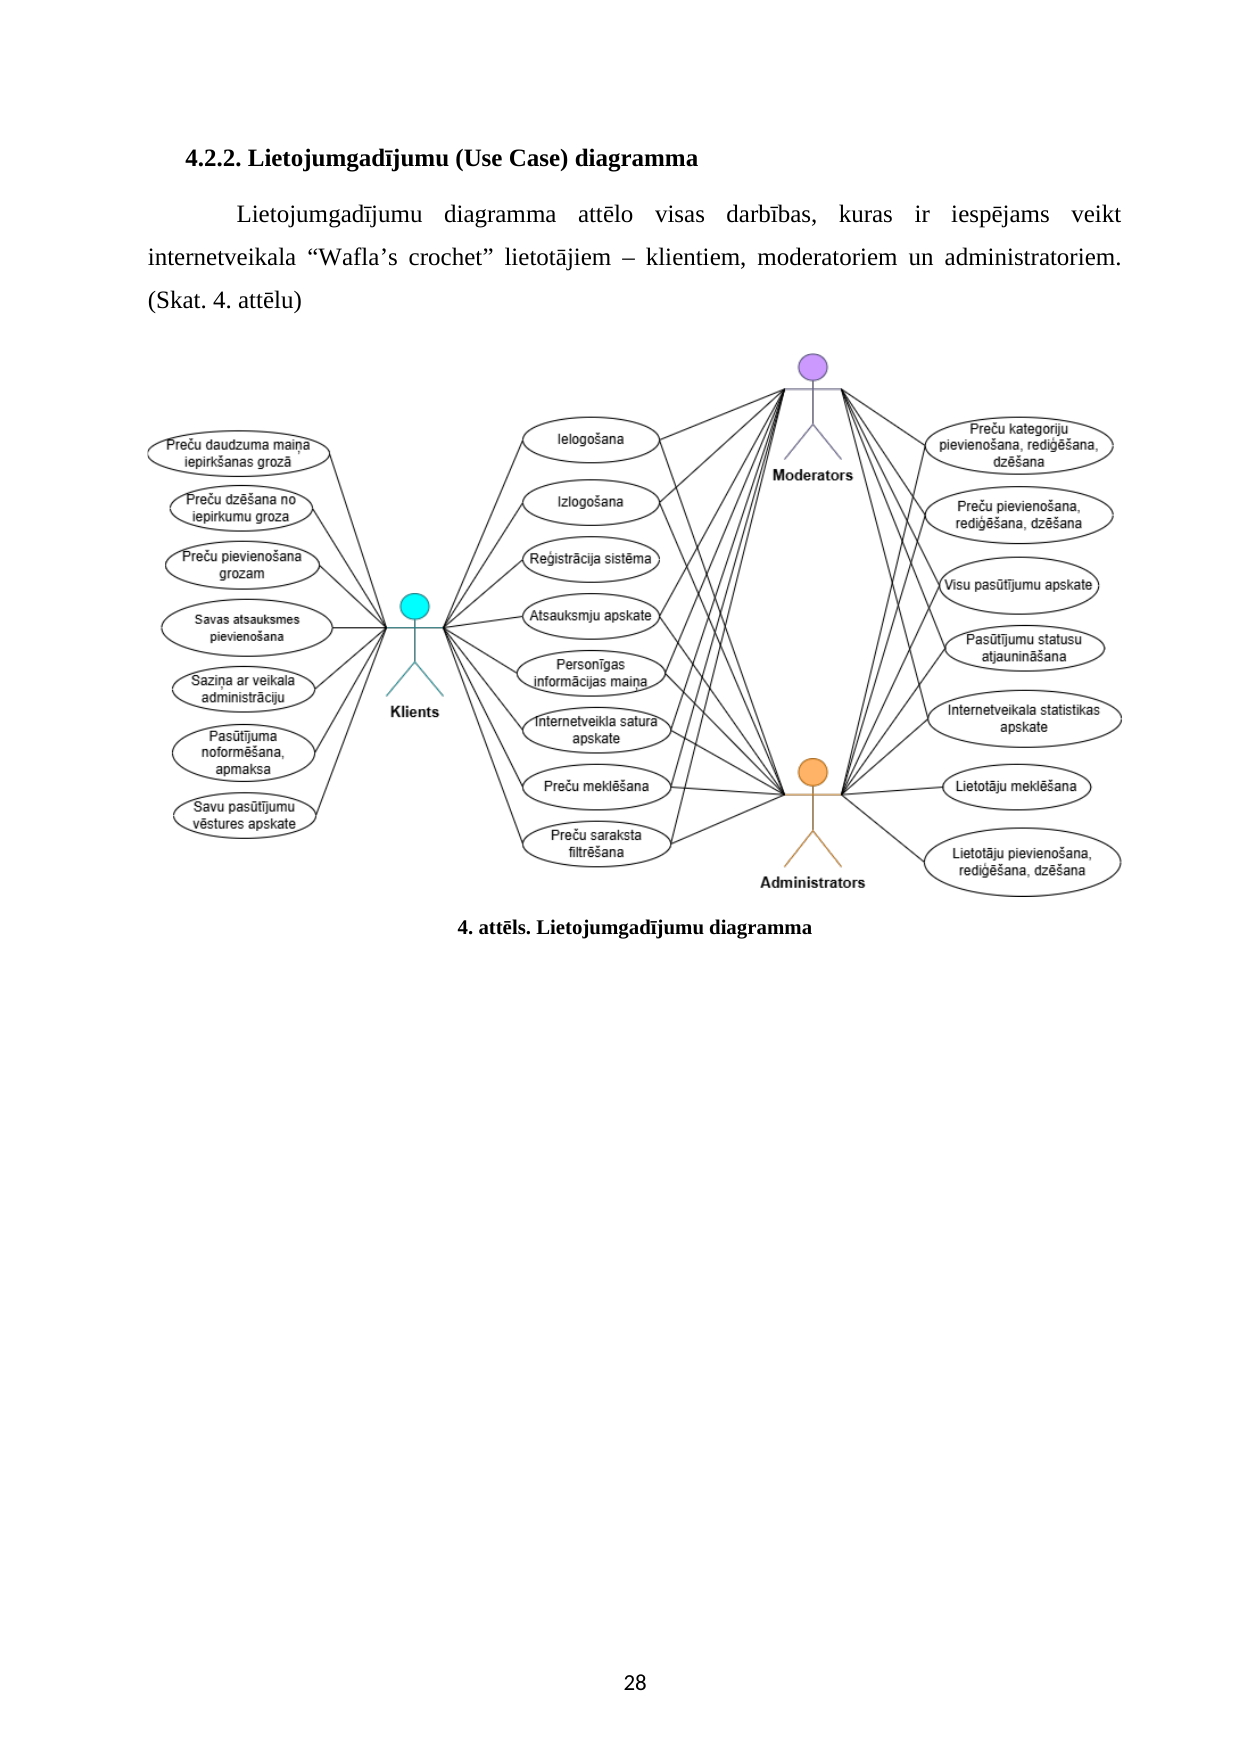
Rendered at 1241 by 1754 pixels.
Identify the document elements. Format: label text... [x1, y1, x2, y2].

subtitle 4.2.2. Lietojumgadījumu (Use Case) diagramma [185, 143, 1122, 172]
text Lietojumgadījumu diagramma attēlo visas darbības, kuras ir iespējams veikt internetveikala “Wafla’s crochet” lietotājiem – klientiem, moderatoriem un administratoriem. (Skat. 4. attēlu) [148, 199, 1122, 314]
picture [147, 353, 1123, 897]
text 4. attēls. Lietojumgadījumu diagramma [148, 915, 1122, 939]
